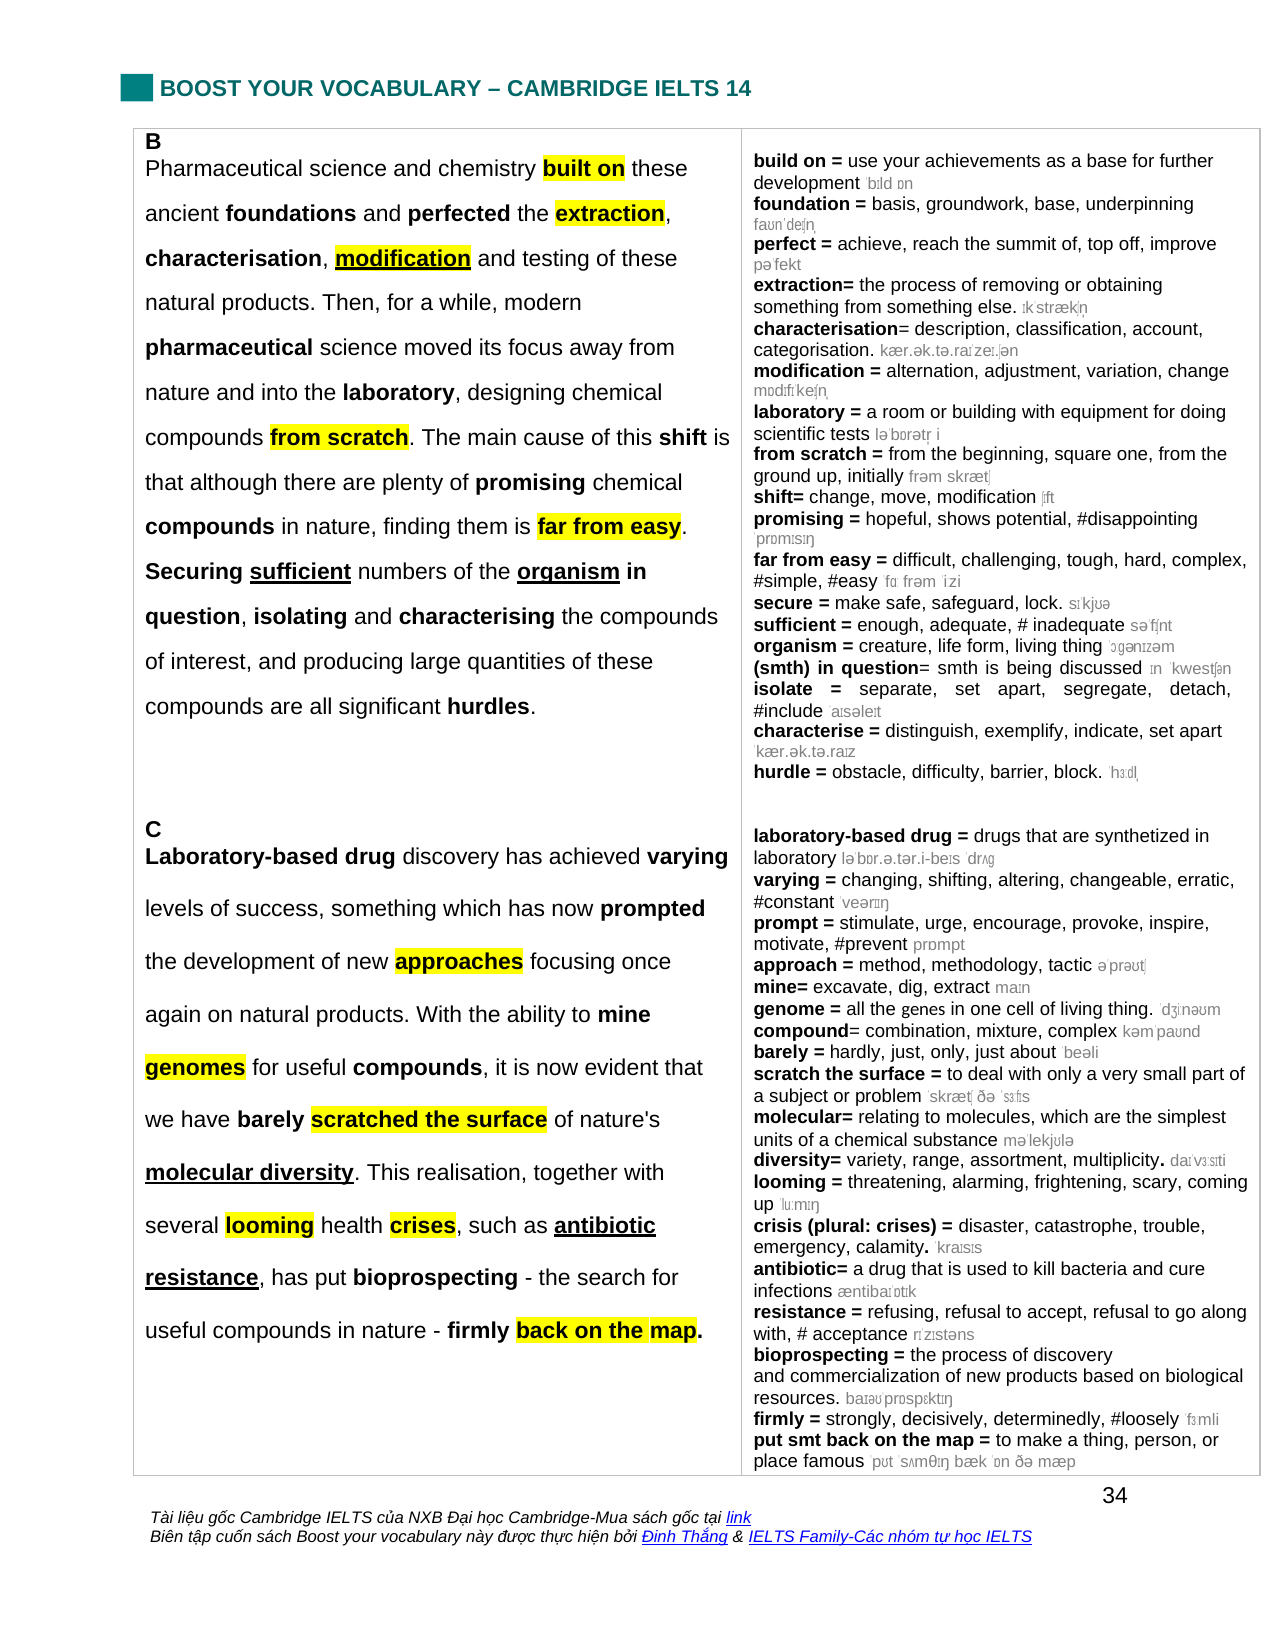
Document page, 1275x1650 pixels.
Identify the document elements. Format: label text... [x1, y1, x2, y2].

table_header B Pharmaceutical science and chemistry built on these ancient foundations and perfected the extraction, characterisation, modification and testing of these natural products. Then, for a while, modern pharmaceutical science moved its focus away from nature and into the laboratory, designing chemical compounds from scratch. The main cause of this shift is that although there are plenty of promising chemical compounds in nature, finding them is far from easy. Securing sufficient numbers of the organism in question, isolating and characterising the compounds of interest, and producing large quantities of these compounds are all significant hurdles. C Laboratory-based drug discovery has achieved varying levels of success, something which has now prompted the development of new approaches focusing once again on natural products. With the ability to mine genomes for useful compounds, it is now evident that we have barely scratched the surface of nature's molecular diversity. This realisation, together with several looming health crises, such as antibiotic resistance, has put bioprospecting - the search for useful compounds in nature - firmly back on the map. [134, 129, 741, 1475]
table_header build on = use your achievements as a base for further development ˈbɪld ɒn foundation = basis, groundwork, base, underpinning faʊnˈdeɪʃn̩ perfect = achieve, reach the summit of, top off, improve pəˈfekt extraction= the process of removing or obtaining something from something else. ɪkˈstrækʃn̩ characterisation= description, classification, account, categorisation. kær.ək.tə.raɪˈzeɪ.ʃən modification = alternation, adjustment, variation, change mɒdɪfɪˈkeɪʃn̩ laboratory = a room or building with equipment for doing scientific tests ləˈbɒrətr̩ i from scratch = from the beginning, square one, from the ground up, initially frəm skrætʃ shift= change, move, modification ʃɪft promising = hopeful, shows potential, #disappointing ˈprɒmɪsɪŋ far from easy = difficult, challenging, tough, hard, complex, #simple, #easy ˈfɑː frəm ˈiːzi secure = make safe, safeguard, lock. sɪˈkjʊə sufficient = enough, adequate, # inadequate səˈfɪʃnt organism = creature, life form, living thing ˈɔːɡənɪzəm (smth) in question= smth is being discussed ɪn ˈkwestʃən isolate = separate, set apart, segregate, detach, #include ˈaɪsəleɪt characterise = distinguish, exemplify, indicate, set apart ˈkær.ək.tə.raɪz hurdle = obstacle, difficulty, barrier, block. ˈhɜːdl̩ laboratory-based drug = drugs that are synthetized in laboratory ləˈbɒr.ə.tər.i-beɪs ˈdrʌɡ varying = changing, shifting, altering, changeable, erratic, #constant ˈveərɪɪŋ prompt = stimulate, urge, encourage, provoke, inspire, motivate, #prevent prɒmpt approach = method, methodology, tactic əˈprəʊtʃ mine= excavate, dig, extract maɪn genome = all the genes in one cell of living thing. ˈdʒiːnəʊm compound= combination, mixture, complex kəmˈpaʊnd barely = hardly, just, only, just about ˈbeəli scratch the surface = to deal with only a very small part of a subject or problem ˈskrætʃ ðə ˈsɜːfɪs molecular= relating to molecules, which are the simplest units of a chemical substance məˈlekjʊlə diversity= variety, range, assortment, multiplicity. daɪˈvɜːsɪti looming = threatening, alarming, frightening, scary, coming up ˈluːmɪŋ crisis (plural: crises) = disaster, catastrophe, trouble, emergency, calamity. ˈkraɪsɪs antibiotic= a drug that is used to kill bacteria and cure infections æntibaɪˈɒtɪk resistance = refusing, refusal to accept, refusal to go along with, # acceptance rɪˈzɪstəns bioprospecting = the process of discovery and commercialization of new products based on biological resources. baɪəʊˈprɒspɛktɪŋ firmly = strongly, decisively, determinedly, #loosely ˈfɜːmli put smt back on the map = to make a thing, person, or place famous ˈpʊt ˈsʌmθɪŋ bæk ˈɒn ðə mæp [742, 129, 1259, 1475]
